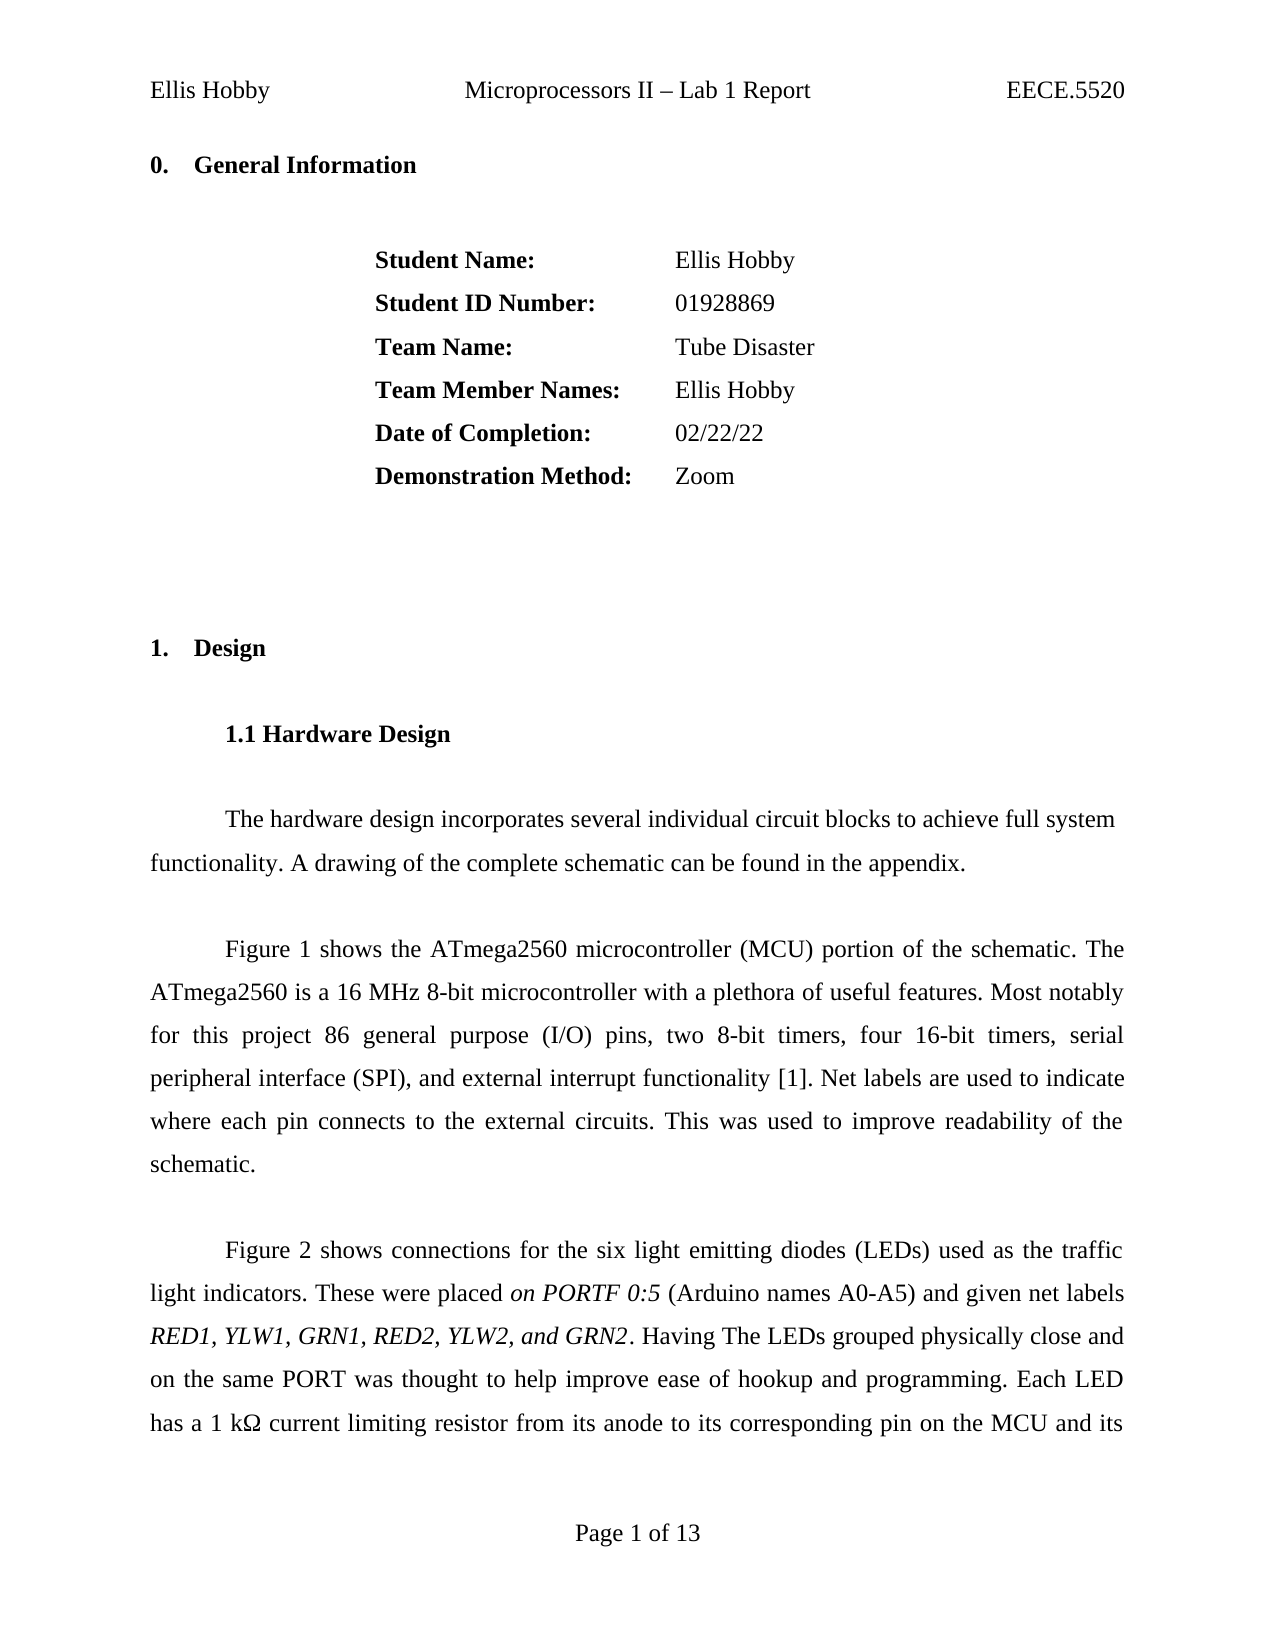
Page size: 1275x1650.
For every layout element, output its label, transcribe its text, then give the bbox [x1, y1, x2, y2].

text Team Member Names: Ellis Hobby [300, 375, 1125, 403]
text 0. General Information [150, 150, 1125, 179]
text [150, 1235, 1125, 1436]
text Student Name: Ellis Hobby [300, 245, 1125, 274]
text Date of Completion: 02/22/22 [300, 418, 1125, 447]
text 1.1 Hardware Design [150, 719, 1125, 748]
text 1. Design [150, 633, 1125, 662]
text Team Name: Tube Disaster [300, 332, 1125, 360]
text Student ID Number: 01928869 [300, 288, 1125, 317]
text Demonstration Method: Zoom [300, 461, 1125, 490]
text The hardware design incorporates several individual circuit blocks to achieve full system functionality. A drawing of the complete schematic can be found in the appendix. [150, 804, 1125, 876]
text Figure 1 shows the ATmega2560 microcontroller (MCU) portion of the schematic. The ATmega2560 is a 16 MHz 8-bit microcontroller with a plethora of useful features. Most notably for this project 86 general purpose (I/O) pins, two 8-bit timers, four 16-bit timers, serial peripheral interface (SPI), and external interrupt functionality . Net labels are used to indicate where each pin connects to the external circuits. This was used to improve readability of the schematic. [150, 934, 1125, 1178]
